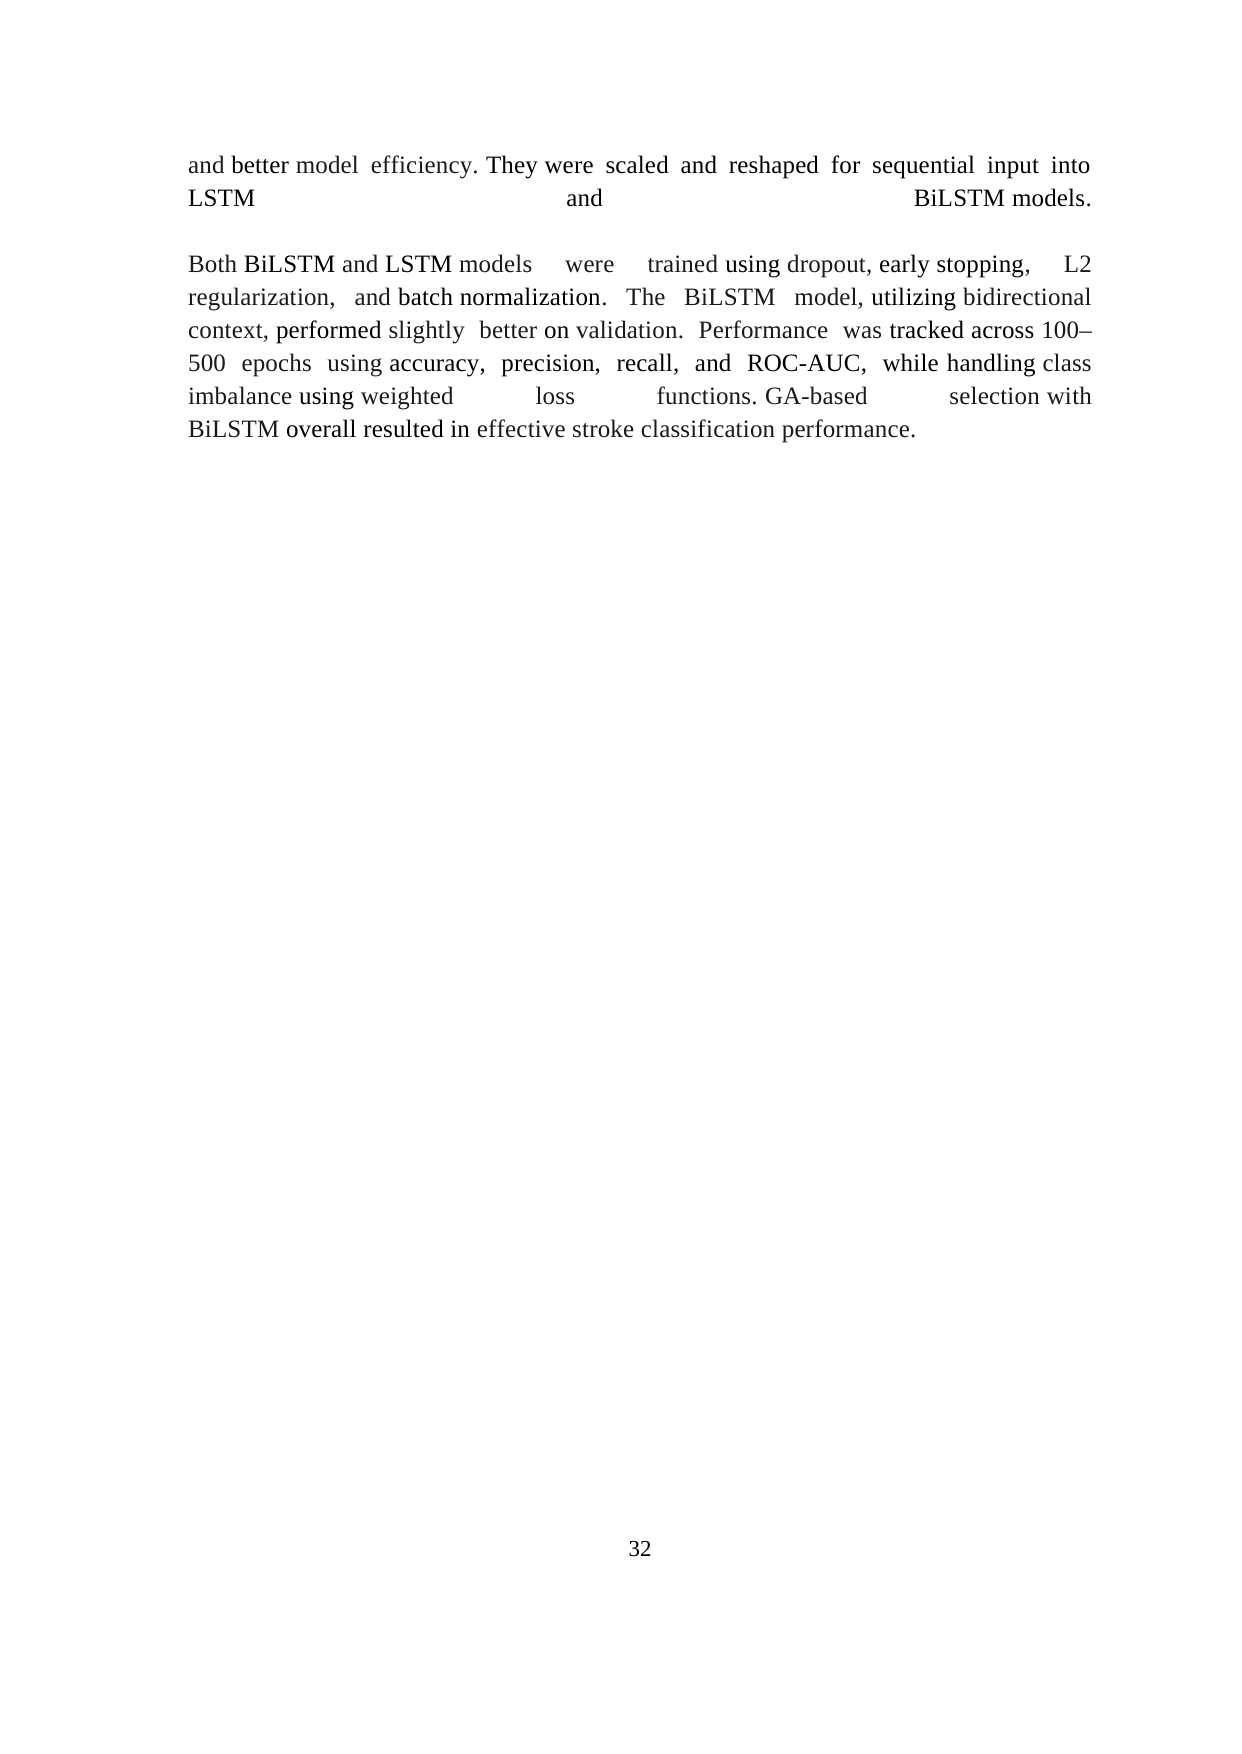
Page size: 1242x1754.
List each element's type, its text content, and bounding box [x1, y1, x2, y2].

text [188, 212, 1092, 315]
